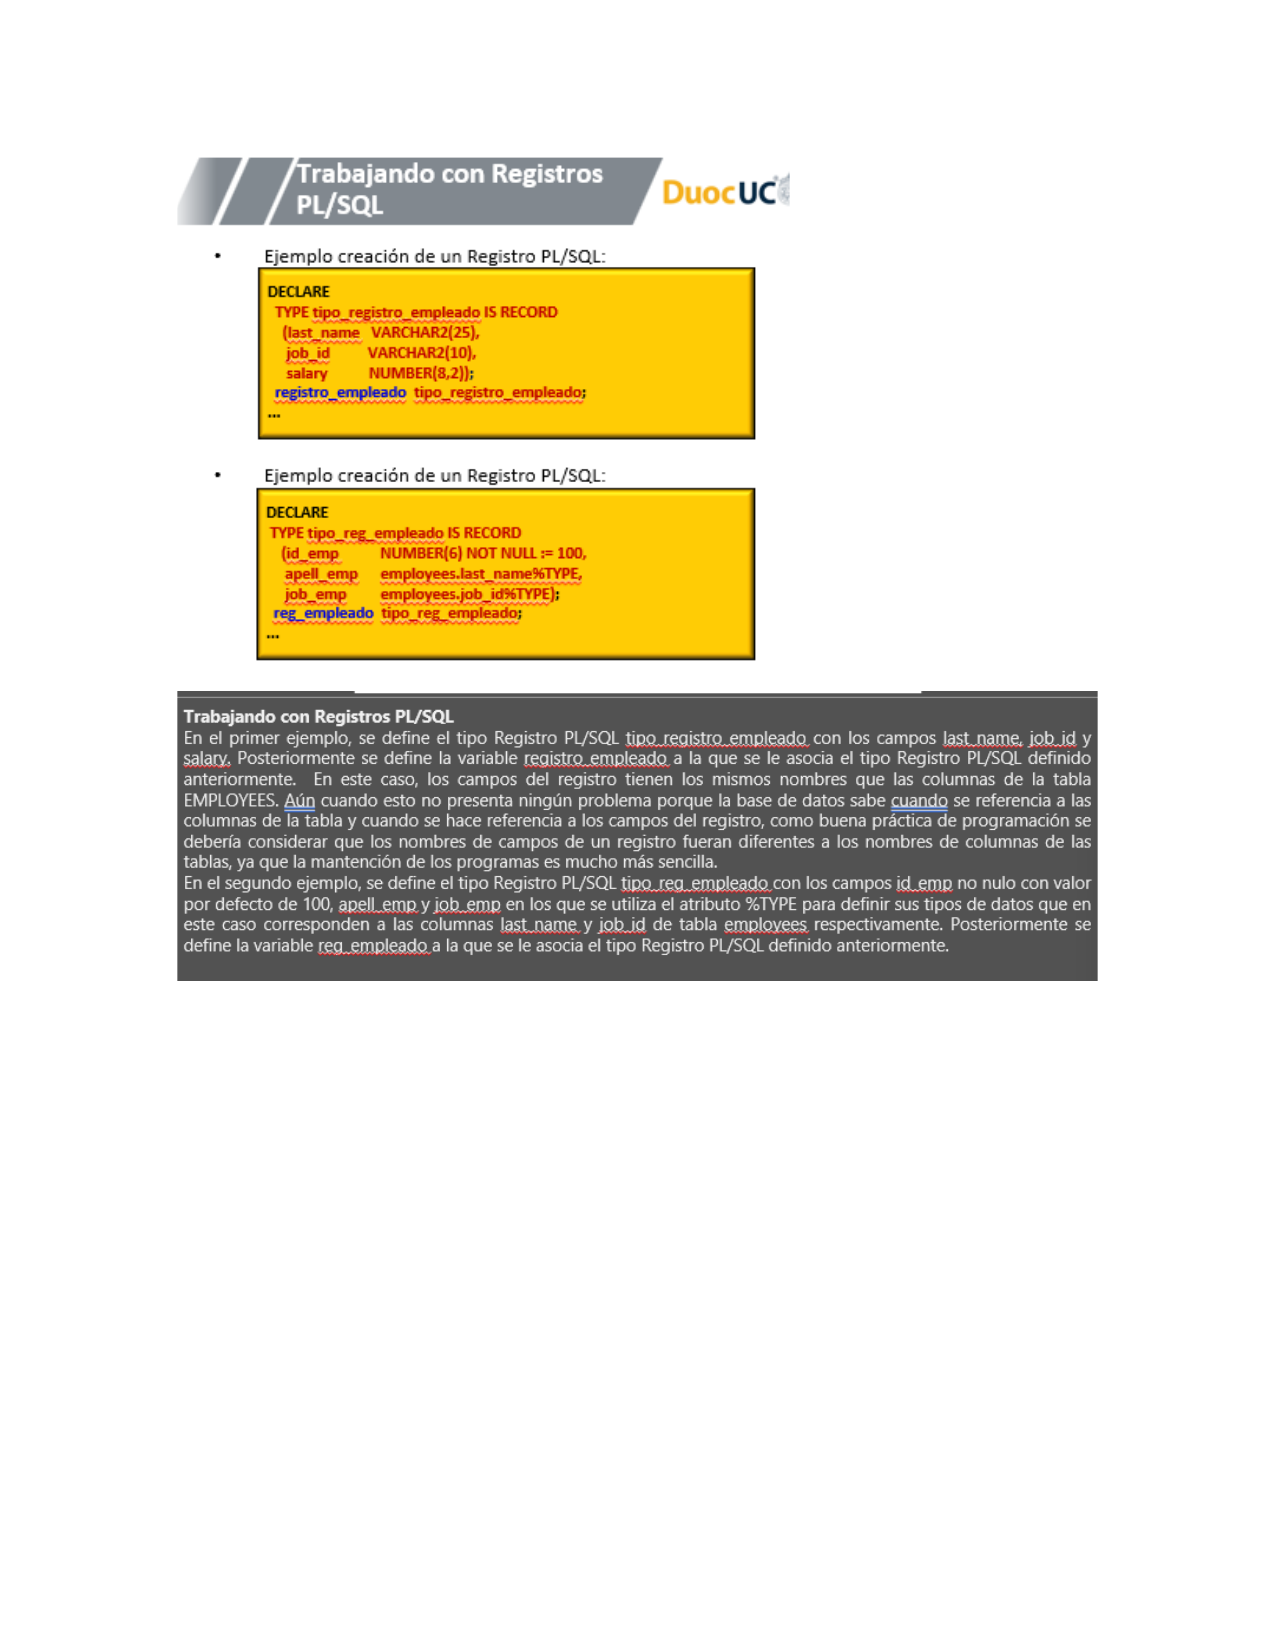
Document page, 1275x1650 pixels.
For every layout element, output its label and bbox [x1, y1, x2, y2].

picture [177, 147, 790, 673]
picture [177, 691, 1098, 981]
